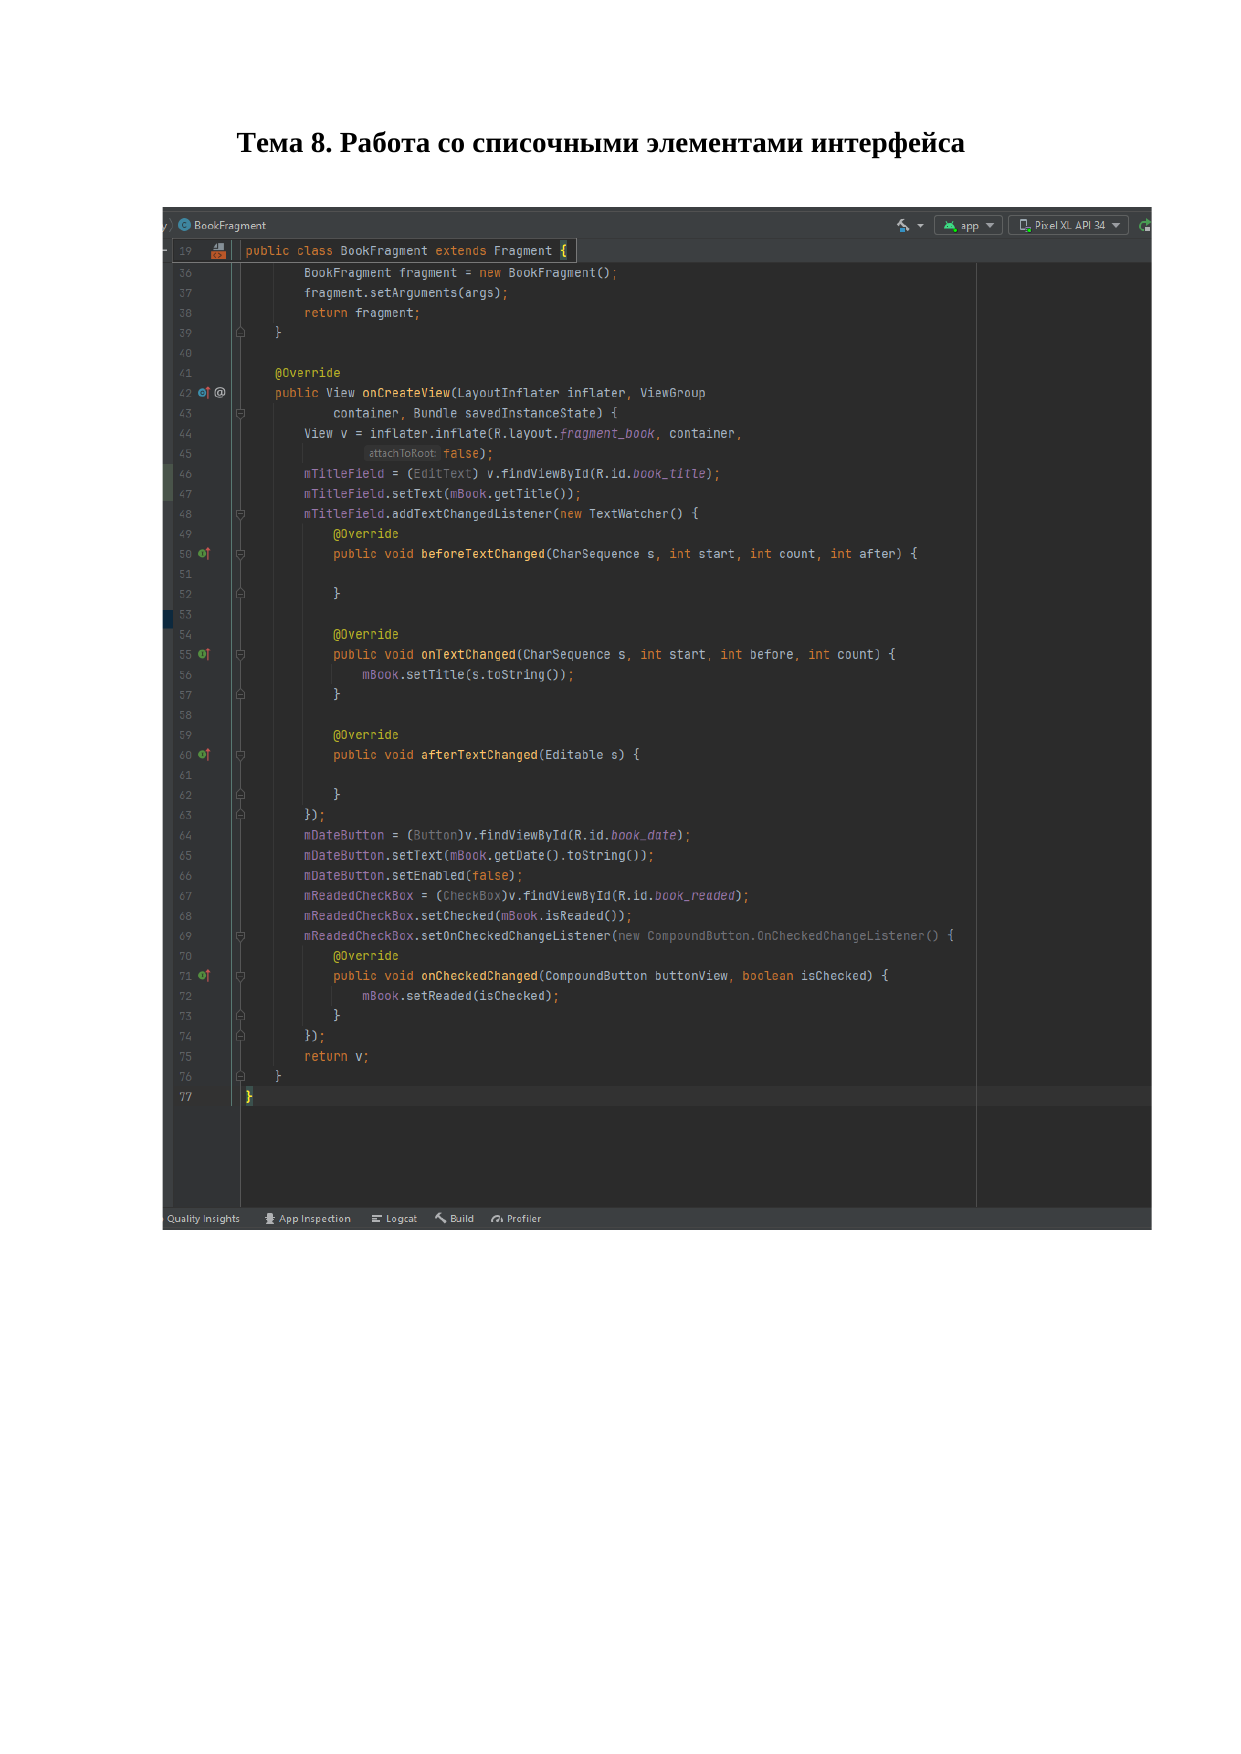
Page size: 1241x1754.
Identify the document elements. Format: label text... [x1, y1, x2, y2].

picture [162, 207, 1152, 1230]
subtitle Тема 8. Работа со списочными элементами интерфейса [162, 126, 1152, 159]
